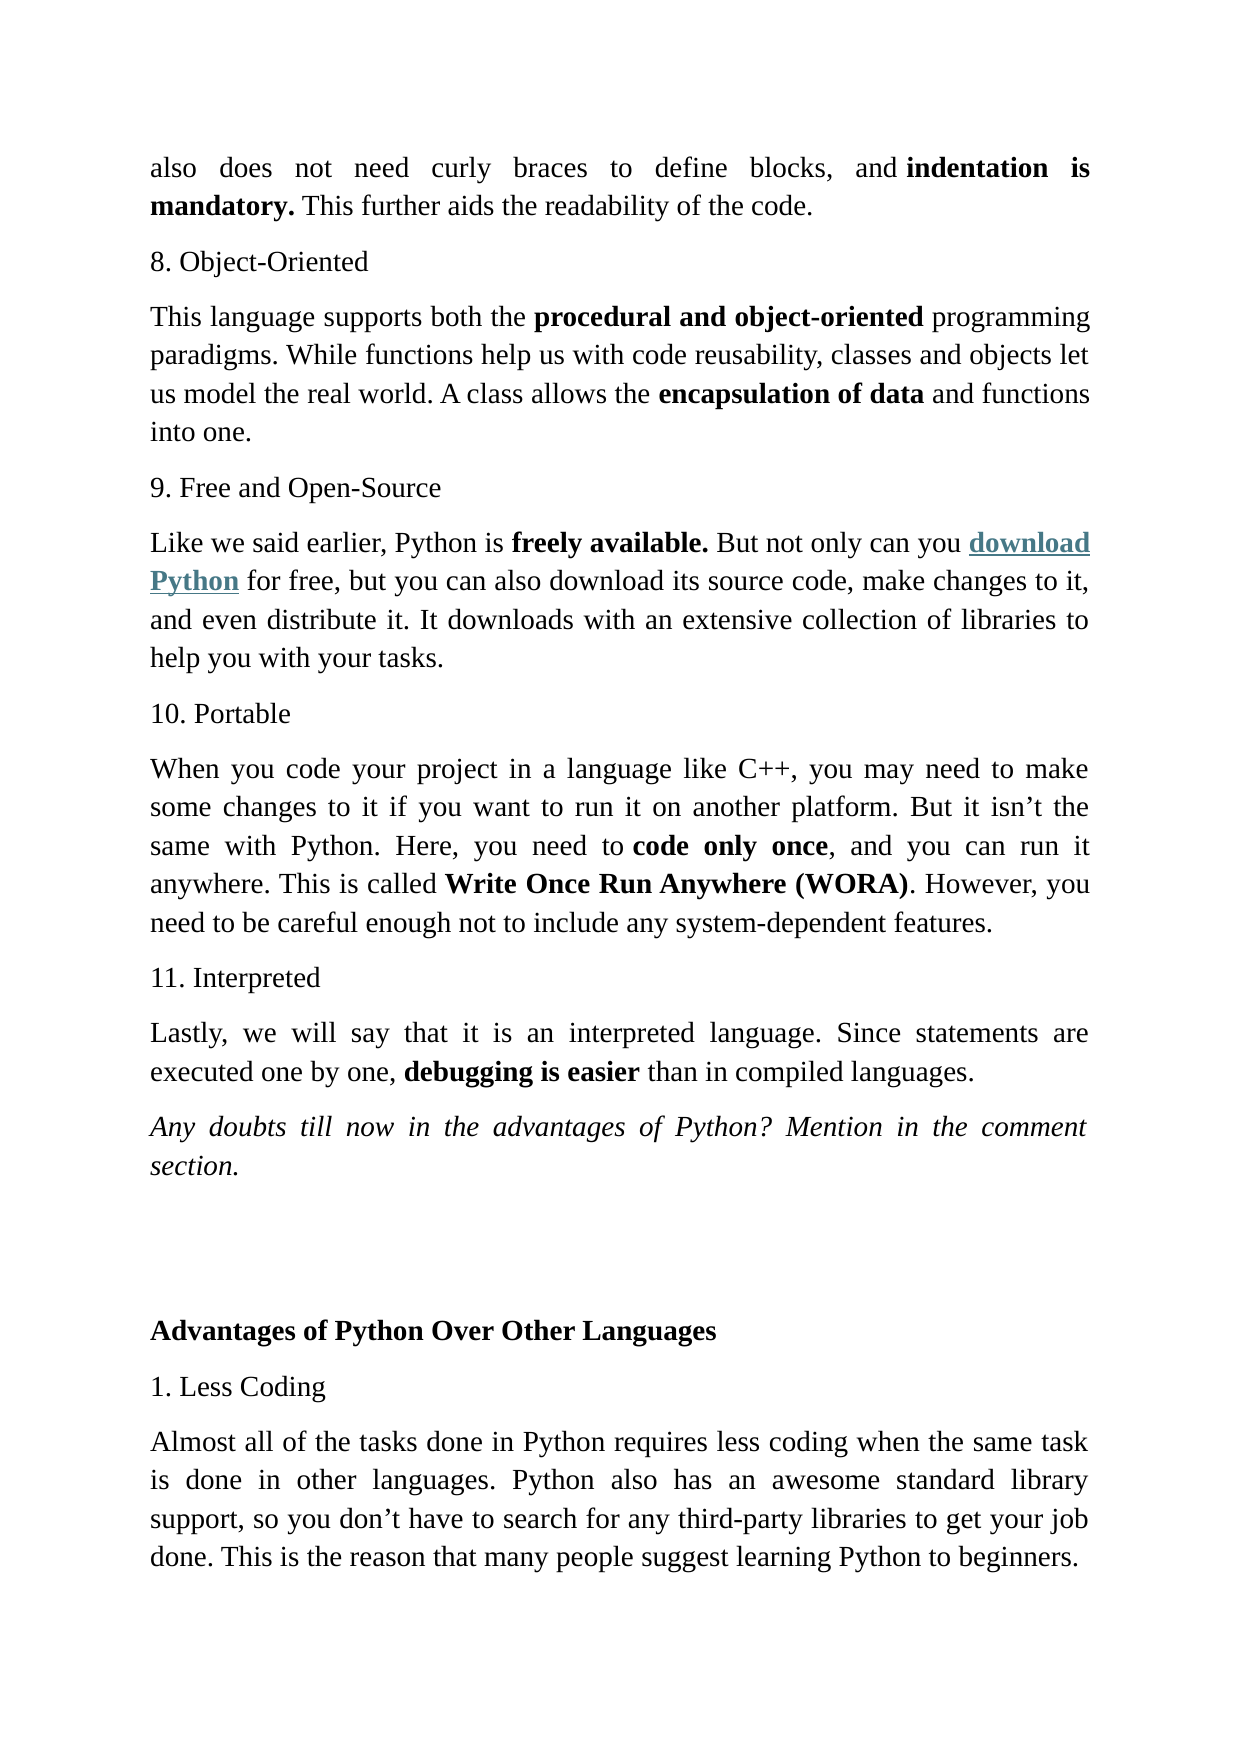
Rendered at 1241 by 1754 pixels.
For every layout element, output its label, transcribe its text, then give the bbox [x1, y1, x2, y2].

text 10. Portable [150, 696, 1090, 729]
text 9. Free and Open-Source [150, 470, 1090, 503]
text Almost all of the tasks done in Python requires less coding when the same task is done in other languages. Python also has an awesome standard library support, so you don’t have to search for any third-party libraries to get your job done. This is the reason that many people suggest learning Python to beginners. [150, 1424, 1090, 1573]
text When you code your project in a language like C++, you may need to make some changes to it if you want to run it on another platform. But it isn’t the same with Python. Here, you need to code only once, and you can run it anywhere. This is called Write Once Run Anywhere (WORA). However, you need to be careful enough not to include any system-dependent features. [150, 751, 1090, 939]
text Advantages of Python Over Other Languages [150, 1313, 1090, 1347]
text 8. Object-Oriented [150, 244, 1090, 277]
text Lastly, we will say that it is an interpreted language. Since statements are executed one by one, debugging is easier than in compiled languages. [150, 1016, 1090, 1088]
text Any doubts till now in the advantages of Python? Mention in the comment section. [150, 1109, 1090, 1181]
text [150, 150, 1090, 222]
text Like we said earlier, Python is freely available. But not only can you download Python for free, but you can also download its source code, make changes to it, and even distribute it. It downloads with an extensive collection of libraries to help you with your tasks. [150, 525, 1090, 674]
text 1. Less Coding [150, 1369, 1090, 1402]
text 11. Interpreted [150, 960, 1090, 994]
text This language supports both the procedural and object-oriented programming paradigms. While functions help us with code reusability, classes and objects let us model the real world. A class allows the encapsulation of data and functions into one. [150, 299, 1090, 448]
